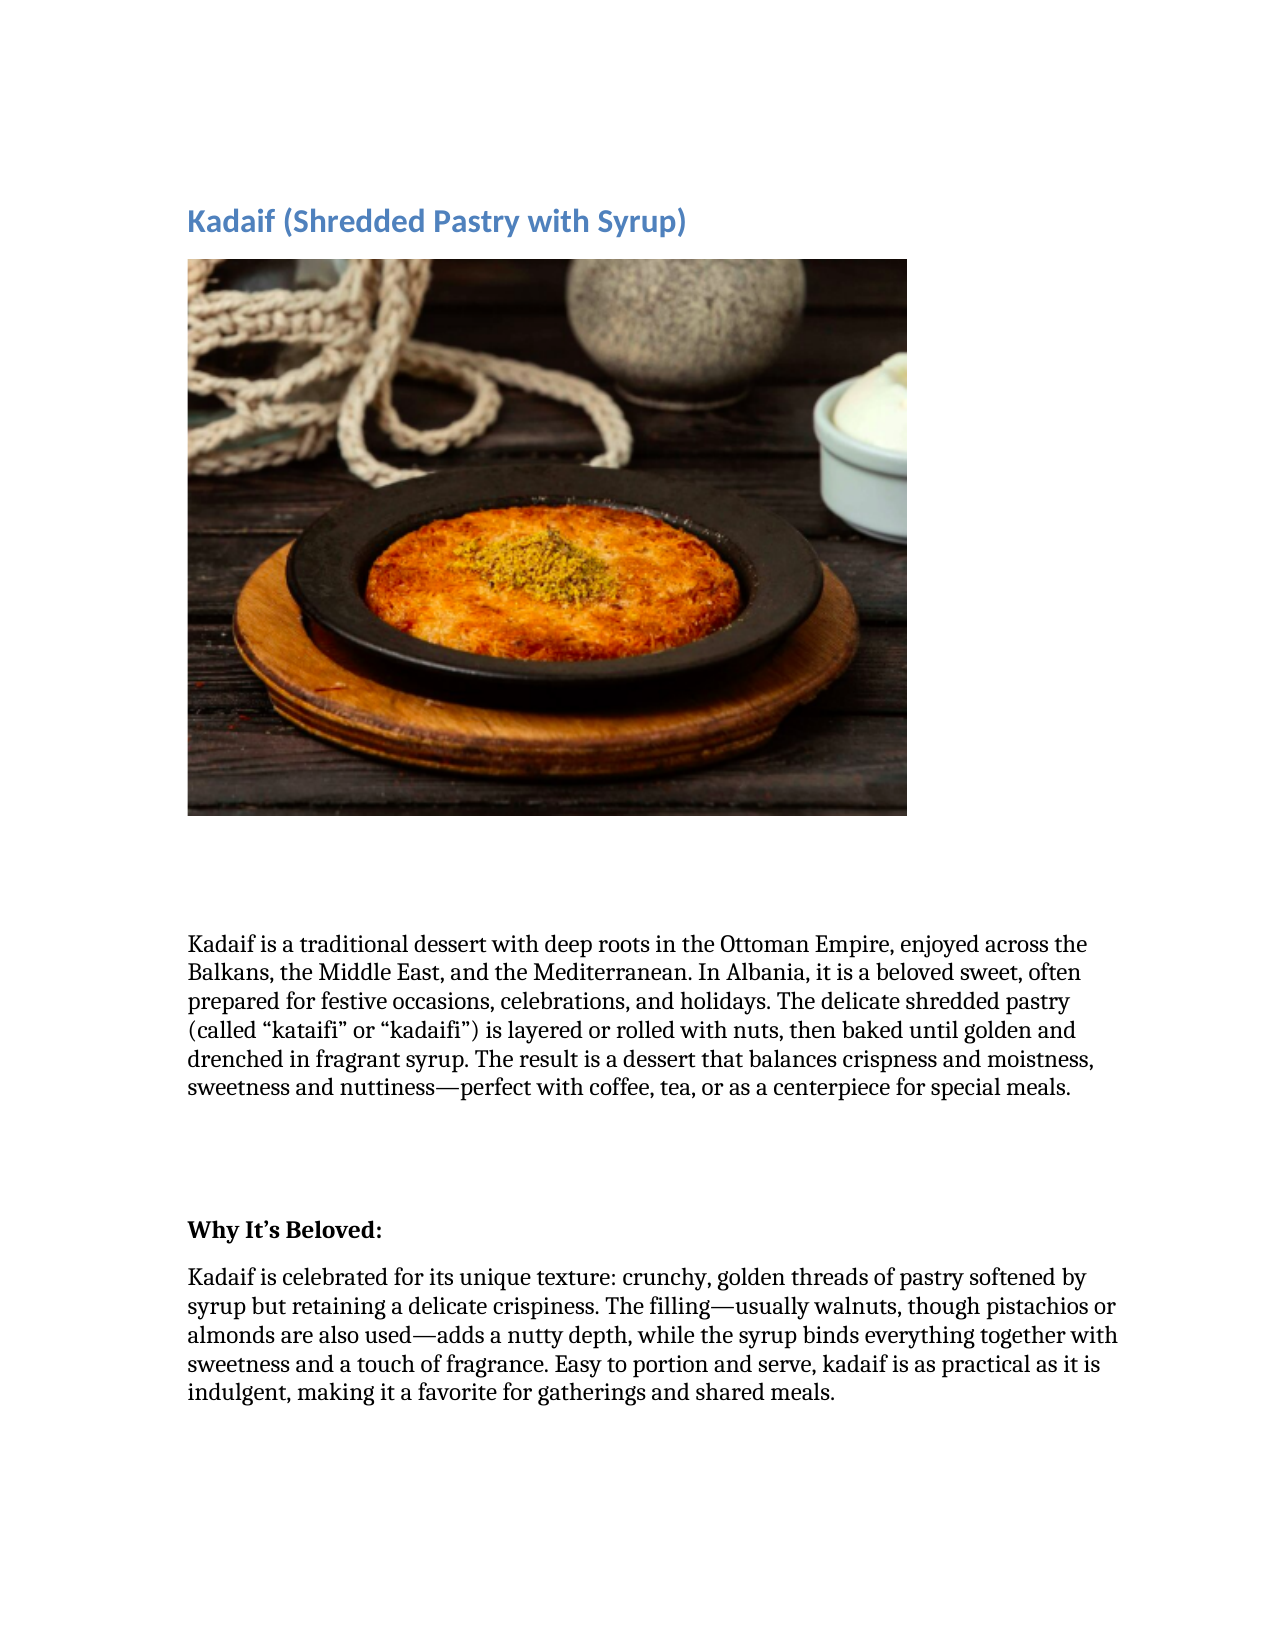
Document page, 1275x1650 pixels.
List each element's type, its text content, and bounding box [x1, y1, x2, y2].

text Why It’s Beloved: [187, 1216, 1125, 1244]
subtitle Kadaif (Shredded Pastry with Syrup) [187, 200, 1125, 241]
picture [187, 259, 907, 816]
text Kadaif is a traditional dessert with deep roots in the Ottoman Empire, enjoyed across the Balkans, the Middle East, and the Mediterranean. In Albania, it is a beloved sweet, often prepared for festive occasions, celebrations, and holidays. The delicate shredded pastry (called “kataifi” or “kadaifi”) is layered or rolled with nuts, then baked until golden and drenched in fragrant syrup. The result is a dessert that balances crispness and moistness, sweetness and nuttiness—perfect with coffee, tea, or as a centerpiece for special meals. [187, 929, 1125, 1102]
text Kadaif is celebrated for its unique texture: crunchy, golden threads of pastry softened by syrup but retaining a delicate crispiness. The filling—usually walnuts, though pistachios or almonds are also used—adds a nutty depth, while the syrup binds everything together with sweetness and a touch of fragrance. Easy to portion and serve, kadaif is as practical as it is indulgent, making it a favorite for gatherings and shared meals. [187, 1263, 1125, 1407]
